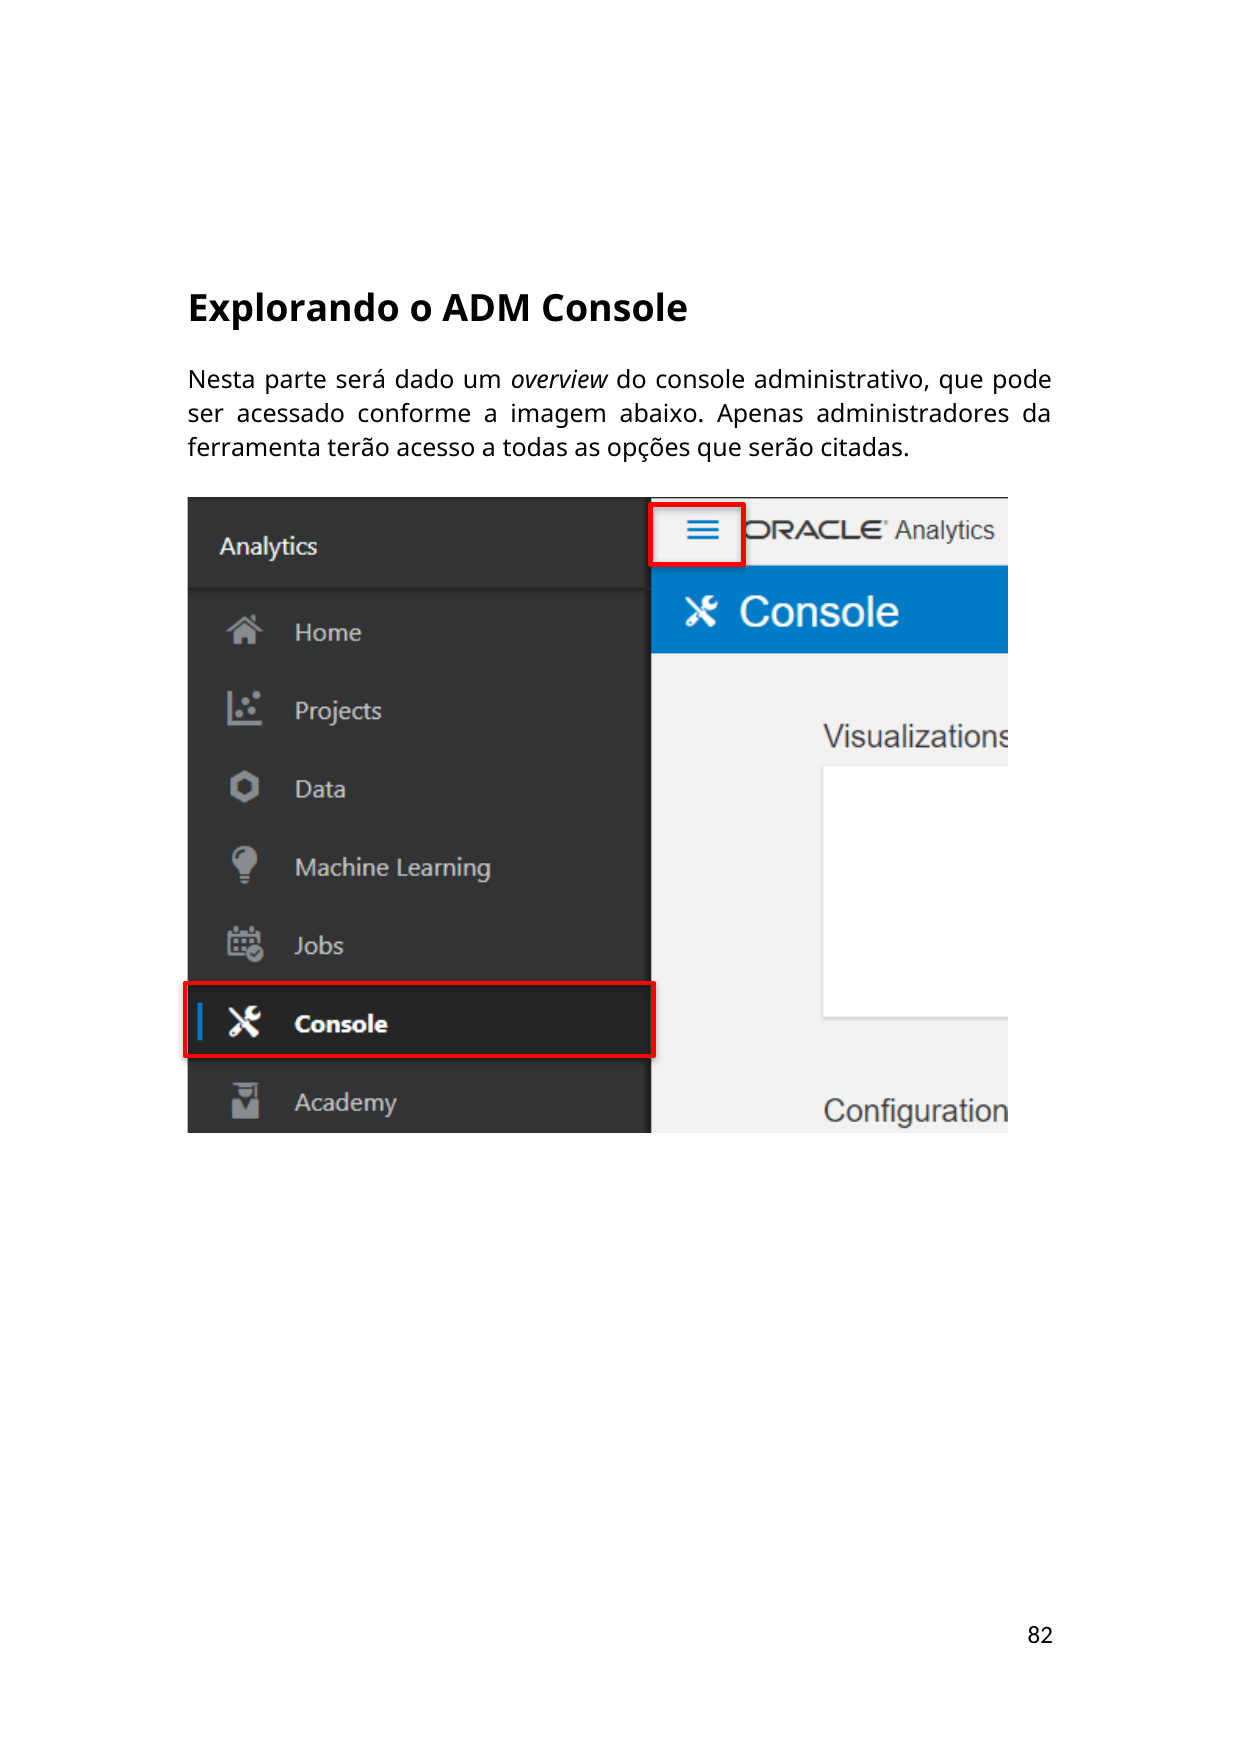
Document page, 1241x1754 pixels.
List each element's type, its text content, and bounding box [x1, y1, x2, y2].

picture [187, 985, 651, 1054]
picture [187, 497, 1008, 1133]
subtitle Explorando o ADM Console [187, 281, 1053, 332]
text Nesta parte será dado um overview do console administrativo, que pode ser acessado conforme a imagem abaixo. Apenas administradores da ferramenta terão acesso a todas as opções que serão citadas. [187, 362, 1053, 464]
